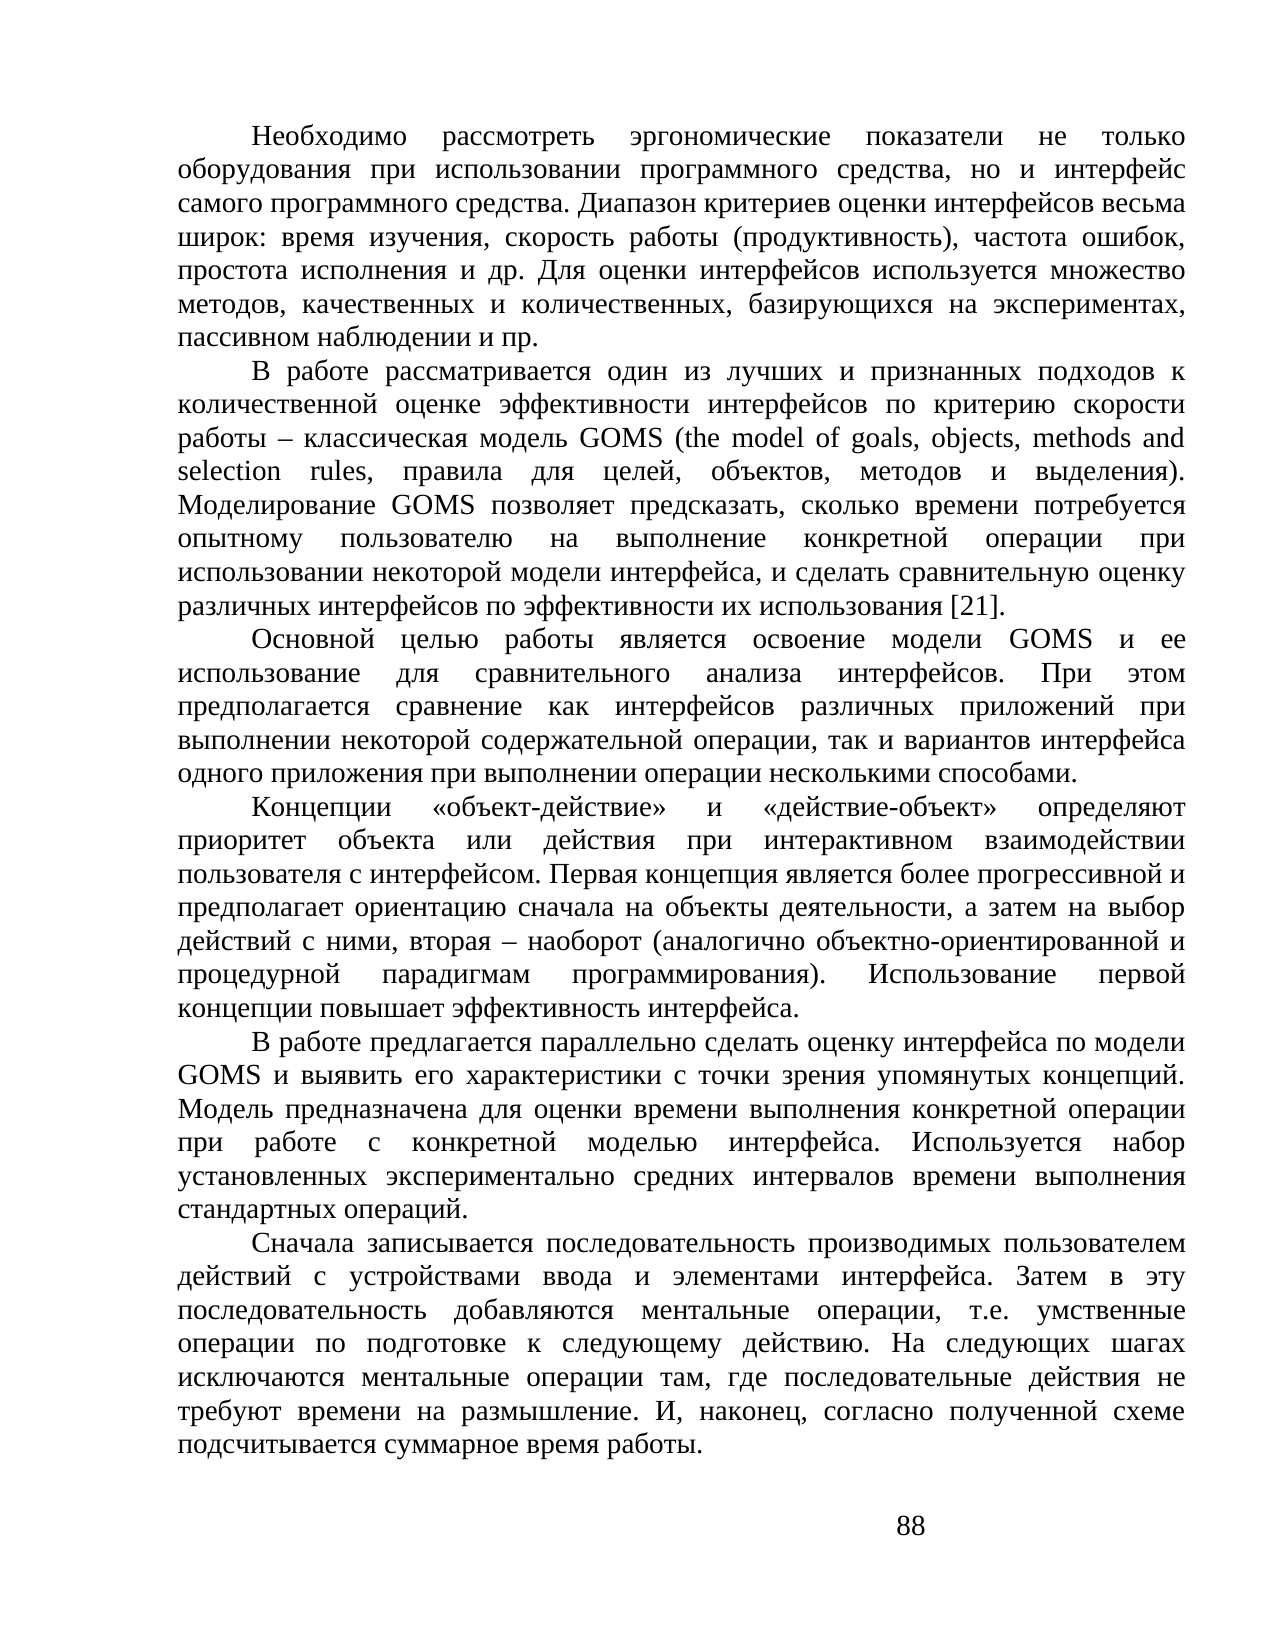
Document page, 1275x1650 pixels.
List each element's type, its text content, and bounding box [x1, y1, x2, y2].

text Основной целью работы является освоение модели GOMS и ее использование для сравнительного анализа интерфейсов. При этом предполагается сравнение как интерфейсов различных приложений при выполнении некоторой содержательной операции, так и вариантов интерфейса одного приложения при выполнении операции несколькими способами. [177, 621, 1186, 789]
text Необходимо рассмотреть эргономические показатели не только оборудования при использовании программного средства, но и интерфейс самого программного средства. Диапазон критериев оценки интерфейсов весьма широк: время изучения, скорость работы (продуктивность), частота ошибок, простота исполнения и др. Для оценки интерфейсов используется множество методов, качественных и количественных, базирующихся на экспериментах, пассивном наблюдении и пр. [177, 118, 1186, 353]
text В работе предлагается параллельно сделать оценку интерфейса по модели GOMS и выявить его характеристики с точки зрения упомянутых концепций. Модель предназначена для оценки времени выполнения конкретной операции при работе с конкретной моделью интерфейса. Используется набор установленных экспериментально средних интервалов времени выполнения стандартных операций. [177, 1024, 1186, 1225]
text Концепции «объект-действие» и «действие-объект» определяют приоритет объекта или действия при интерактивном взаимодействии пользователя с интерфейсом. Первая концепция является более прогрессивной и предполагает ориентацию сначала на объекты деятельности, а затем на выбор действий с ними, вторая – наоборот (аналогично объектно-ориентированной и процедурной парадигмам программирования). Использование первой концепции повышает эффективность интерфейса. [177, 789, 1186, 1024]
text В работе рассматривается один из лучших и признанных подходов к количественной оценке эффективности интерфейсов по критерию скорости работы – классическая модель GOMS (the model of goals, objects, methods and selection rules, правила для целей, объектов, методов и выделения). Моделирование GOMS позволяет предсказать, сколько времени потребуется опытному пользователю на выполнение конкретной операции при использовании некоторой модели интерфейса, и сделать сравнительную оценку различных интерфейсов по эффективности их использования [21]. [177, 353, 1186, 621]
text Сначала записывается последовательность производимых пользователем действий с устройствами ввода и элементами интерфейса. Затем в эту последовательность добавляются ментальные операции, т.е. умственные операции по подготовке к следующему действию. На следующих шагах исключаются ментальные операции там, где последовательные действия не требуют времени на размышление. И, наконец, согласно полученной схеме подсчитывается суммарное время работы. [177, 1225, 1186, 1460]
